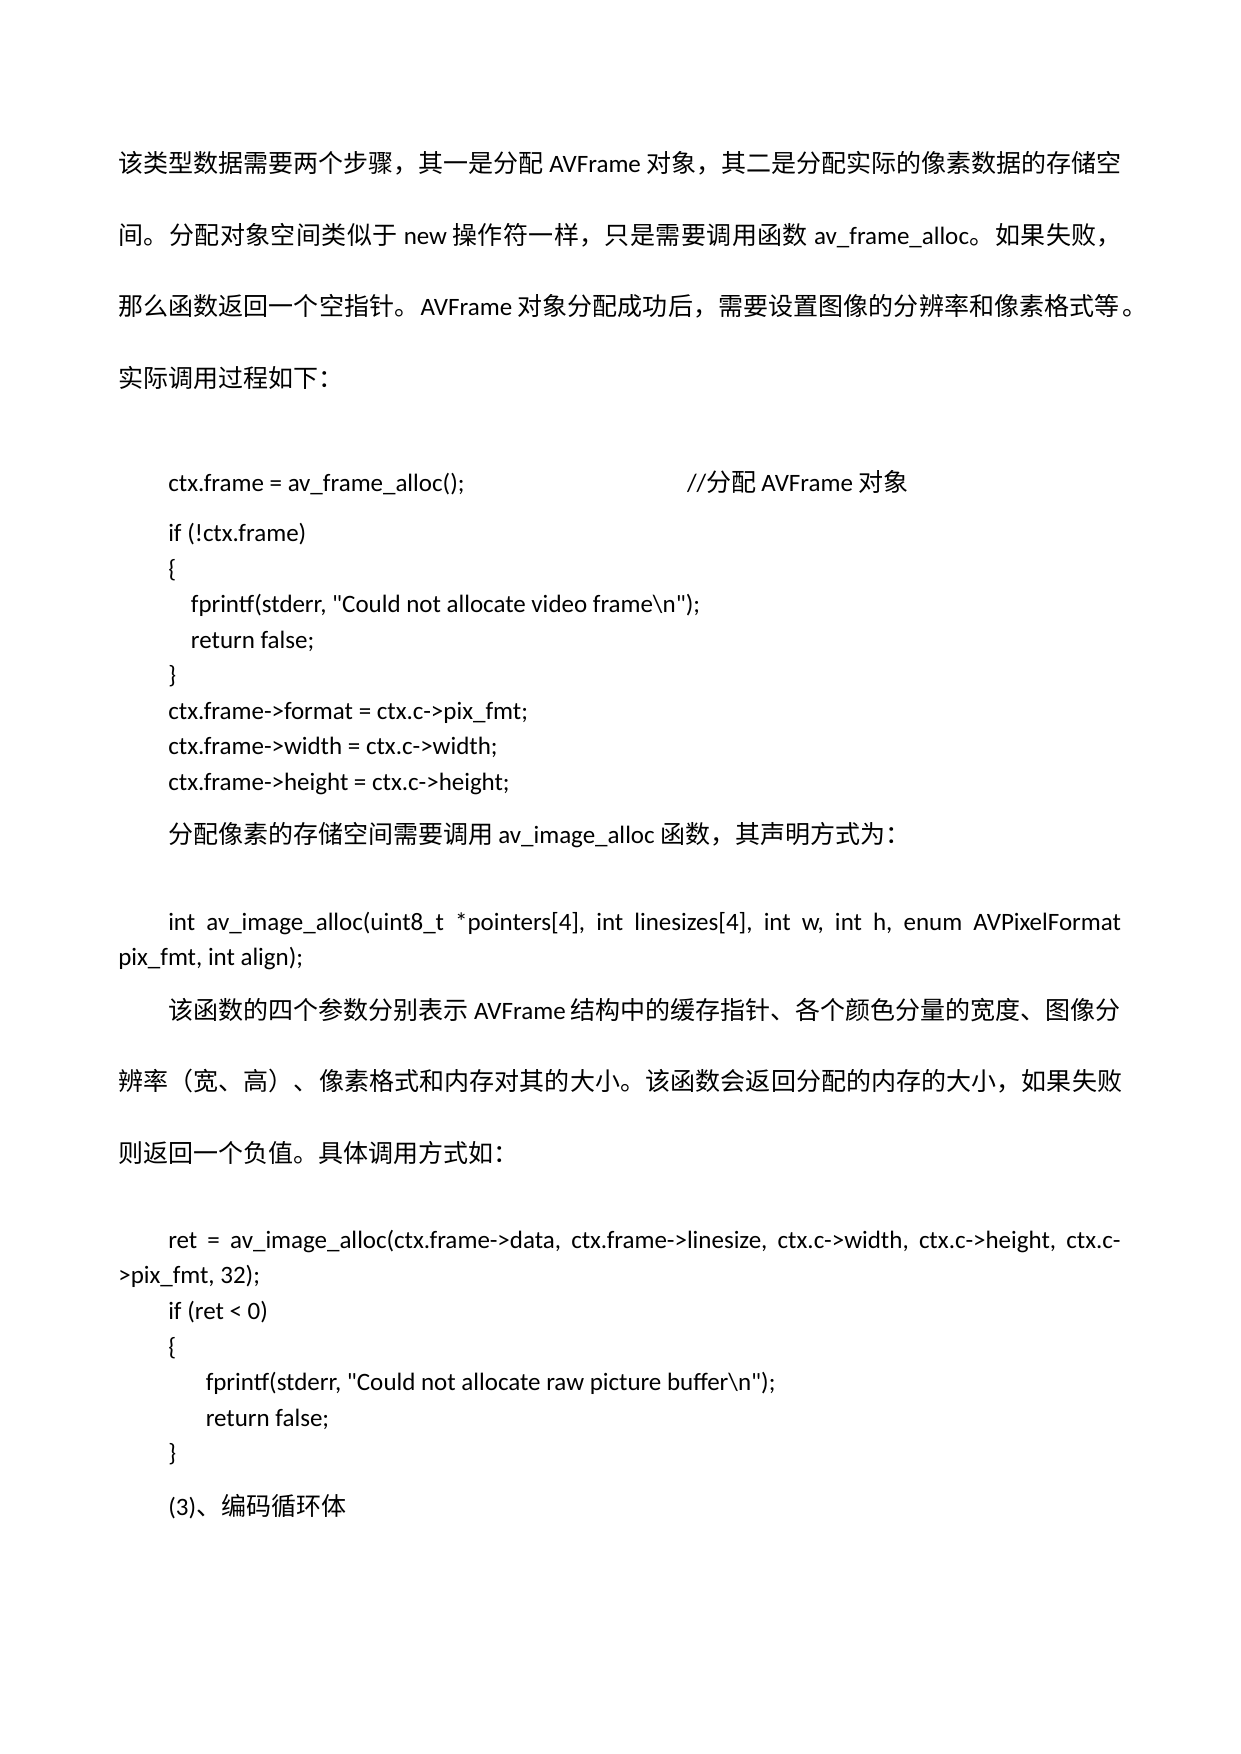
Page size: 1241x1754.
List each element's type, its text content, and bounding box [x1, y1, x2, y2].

text int av_image_alloc(uint8_t *pointers[4], int linesizes[4], int w, int h, enum AVPixelFormat pix_fmt, int align); [118, 905, 1122, 973]
text if (ret < 0) [118, 1294, 1122, 1327]
text ret = av_image_alloc(ctx.frame->data, ctx.frame->linesize, ctx.c->width, ctx.c->height, ctx.c->pix_fmt, 32); [118, 1223, 1122, 1291]
text ctx.frame->width = ctx.c->width; [118, 729, 1122, 762]
text } [118, 1436, 1122, 1469]
text return false; [118, 1401, 1122, 1433]
text { [118, 1330, 1122, 1362]
text ctx.frame = av_frame_alloc(); //分配AVFrame对象 [118, 448, 1122, 513]
text return false; [118, 623, 1122, 656]
text if (!ctx.frame) [118, 516, 1122, 549]
text 该函数的四个参数分别表示AVFrame结构中的缓存指针、各个颜色分量的宽度、图像分辨率（宽、高）、像素格式和内存对其的大小。该函数会返回分配的内存的大小，如果失败则返回一个负值。具体调用方式如： [118, 976, 1122, 1184]
text (3)、编码循环体 [118, 1472, 1122, 1537]
text fprintf(stderr, "Could not allocate raw picture buffer\n"); [118, 1365, 1122, 1398]
text 分配像素的存储空间需要调用av_image_alloc函数，其声明方式为： [118, 801, 1122, 866]
text ctx.frame->height = ctx.c->height; [118, 765, 1122, 798]
text } [118, 658, 1122, 691]
text { [118, 552, 1122, 584]
text ctx.frame->format = ctx.c->pix_fmt; [118, 694, 1122, 727]
text fprintf(stderr, "Could not allocate video frame\n"); [118, 587, 1122, 620]
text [118, 129, 1122, 409]
